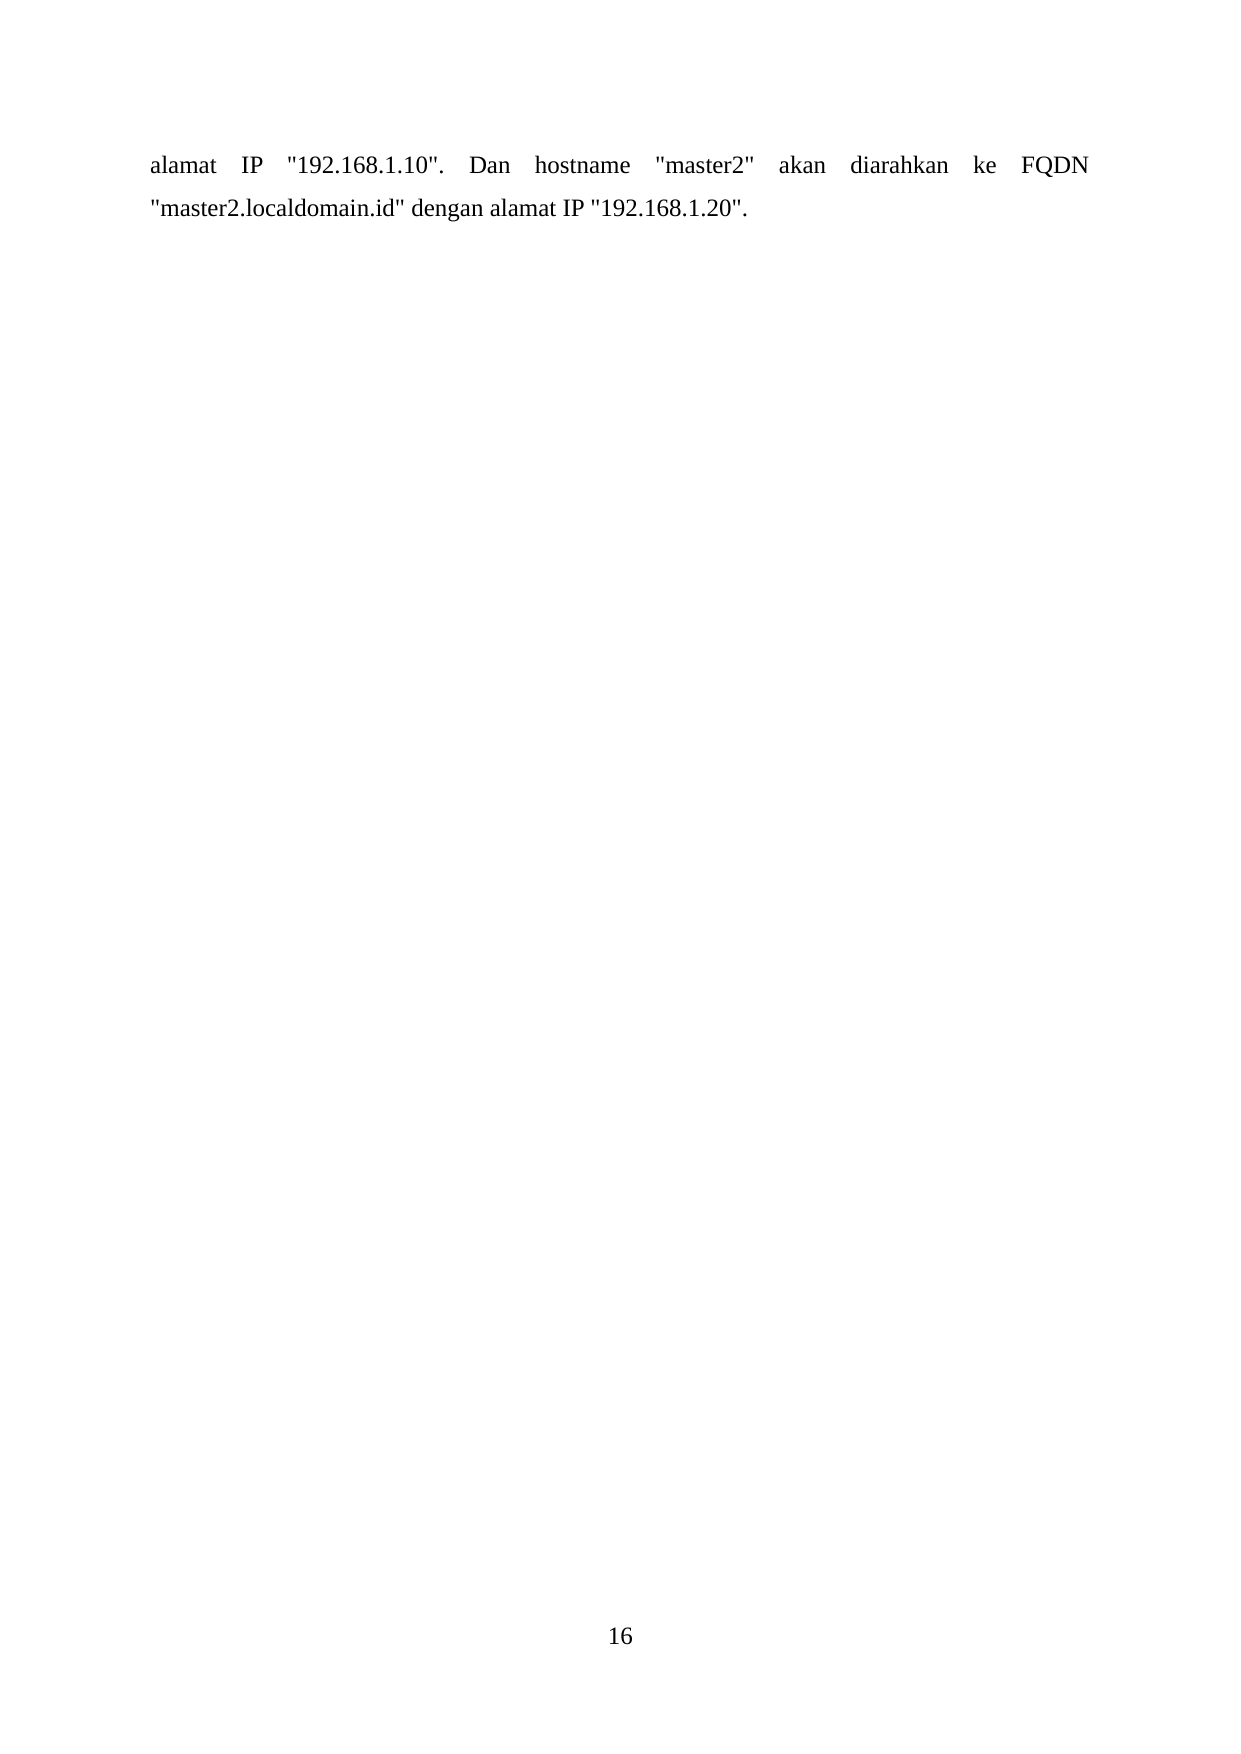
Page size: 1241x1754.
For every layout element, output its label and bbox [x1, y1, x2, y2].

text [150, 150, 1090, 222]
